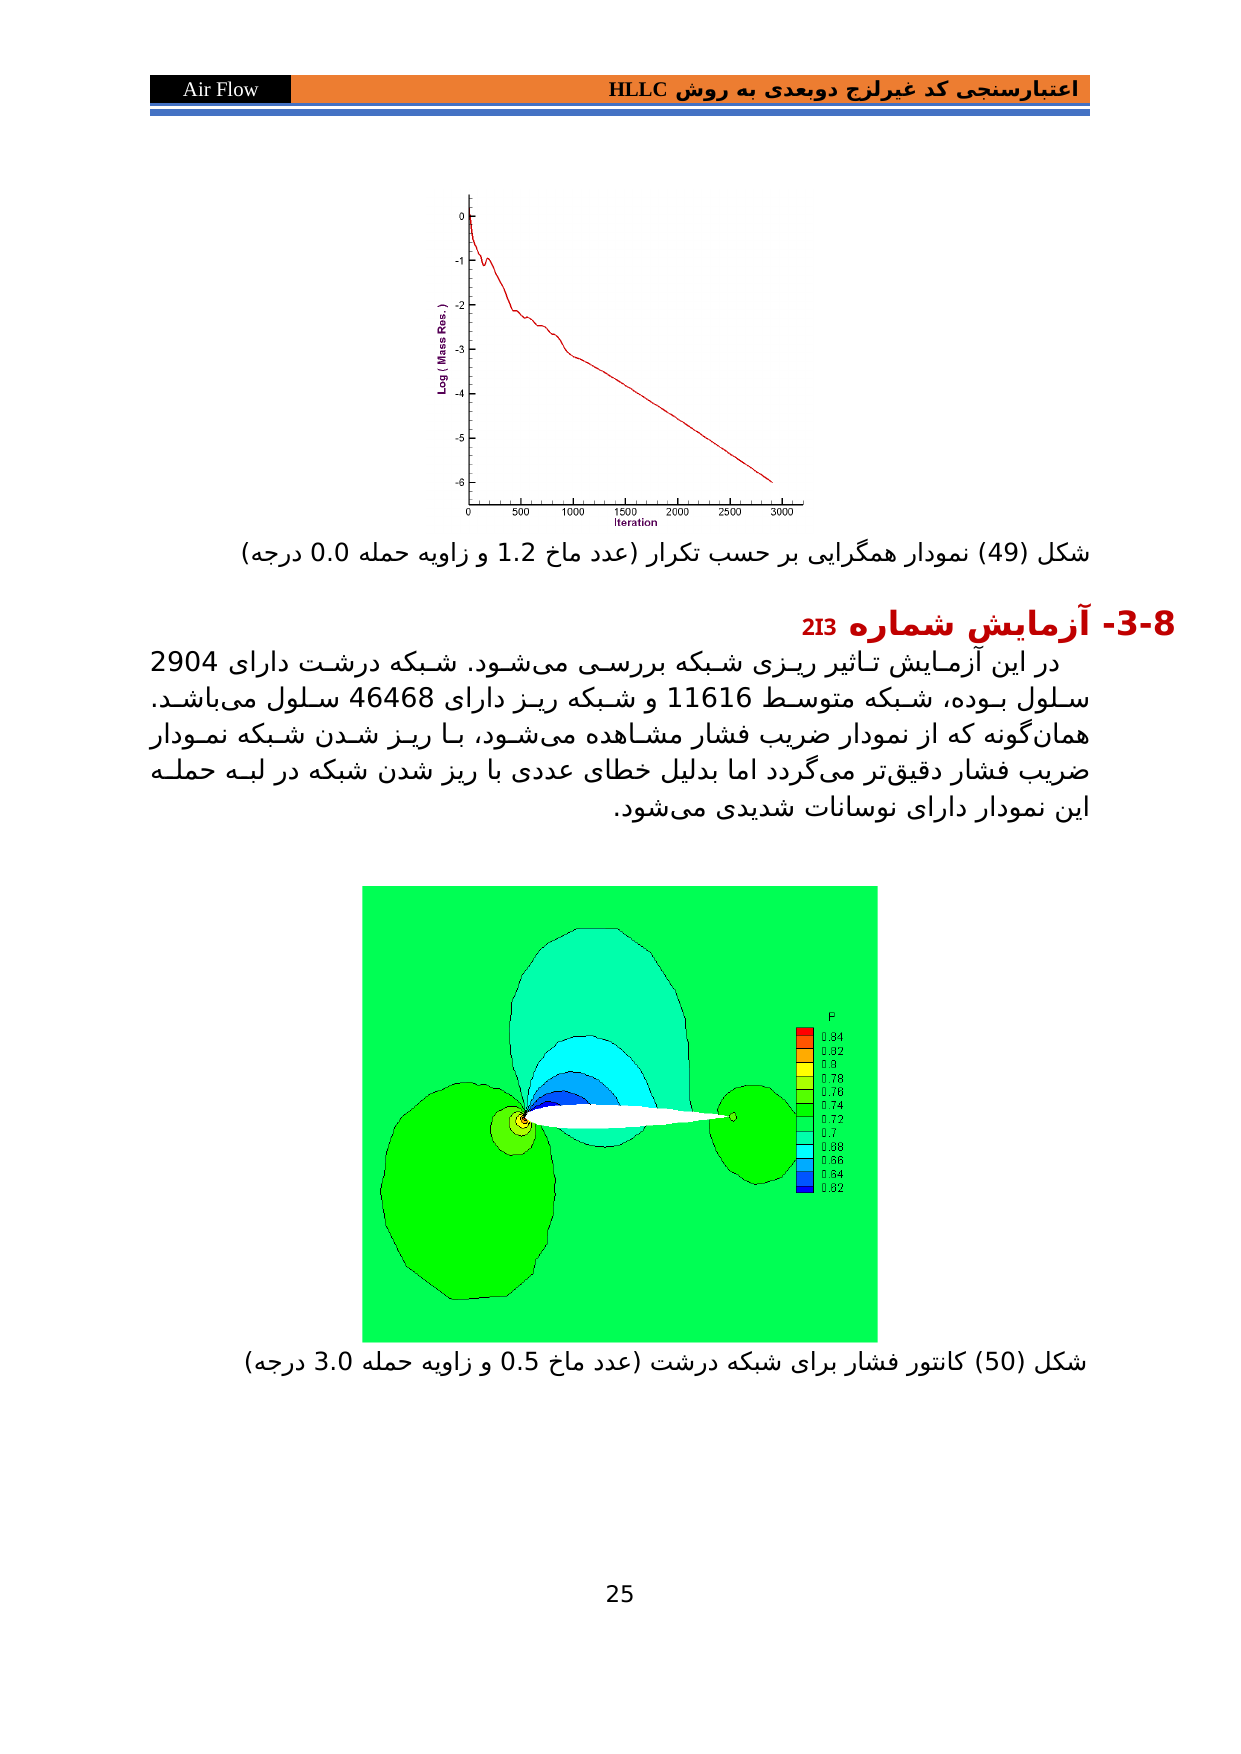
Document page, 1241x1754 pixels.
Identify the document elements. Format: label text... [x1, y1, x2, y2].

picture [426, 189, 814, 534]
text کانتور فشار برای شبکه درشت (عدد ماخ 0.5 و زاویه حمله 3.0 درجه) [150, 1347, 1060, 1376]
subtitle آزمایش شماره 2I3 [150, 605, 1090, 644]
text در این آزمایش تاثیر ریزی شبکه بررسی می‌شود. شبکه درشت دارای 2904 سلول بوده، شبکه متوسط 11616 و شبکه ریز دارای 46468 سلول می‌باشد. همان‌گونه که از نمودار ضریب فشار مشاهده می‌شود، با ریز شدن شبکه نمودار ضریب فشار دقیق‌تر می‌گردد اما بدلیل خطای عددی با ریز شدن شبکه در لبه حمله این نمودار دارای نوسانات شدیدی می‌شود. [150, 646, 1090, 822]
text نمودار همگرایی بر حسب تکرار (عدد ماخ 1.2 و زاویه حمله 0.0 درجه) [150, 538, 1060, 567]
picture [362, 885, 878, 1343]
